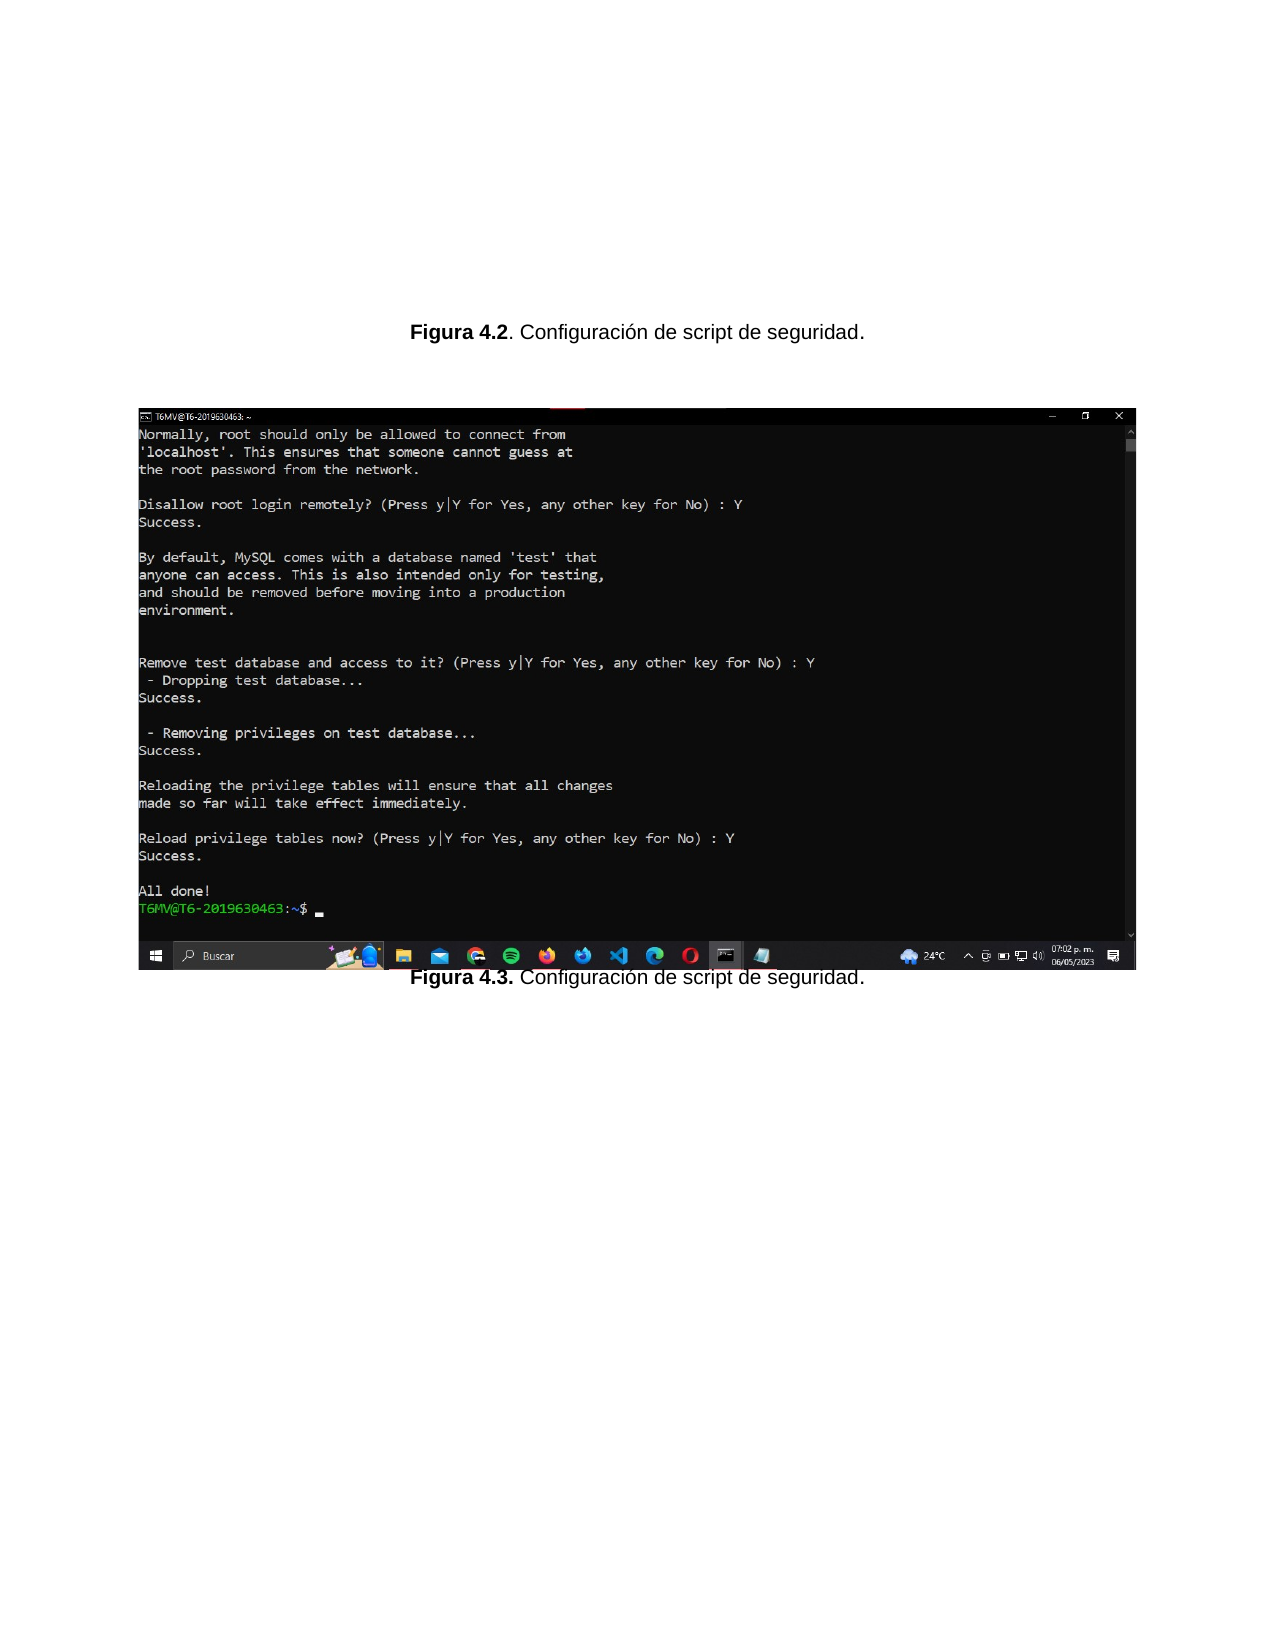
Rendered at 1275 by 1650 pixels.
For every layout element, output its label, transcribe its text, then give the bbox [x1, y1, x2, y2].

text Figura 4.3. Configuración de script de seguridad. [177, 963, 1098, 989]
text Figura 4.2. Configuración de script de seguridad. [177, 318, 1098, 344]
picture [138, 408, 1137, 970]
